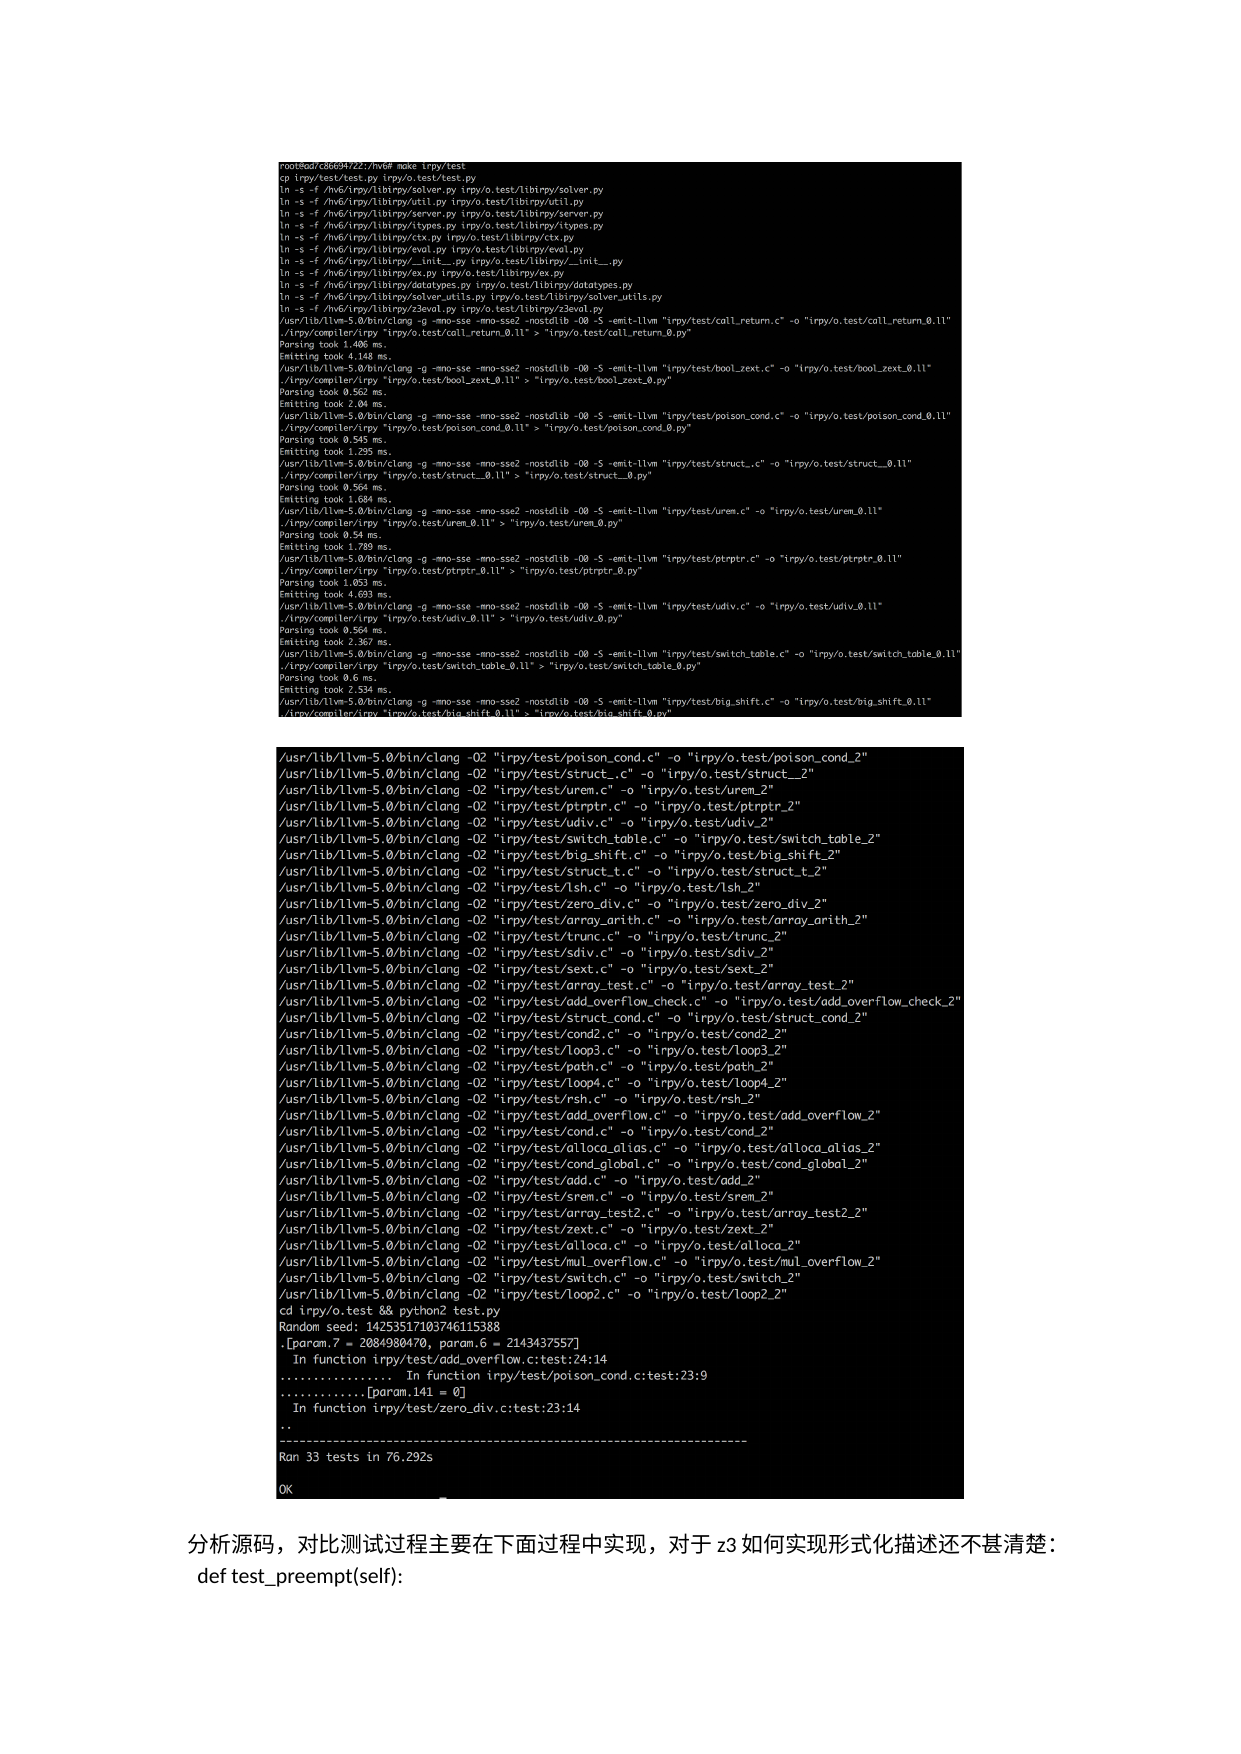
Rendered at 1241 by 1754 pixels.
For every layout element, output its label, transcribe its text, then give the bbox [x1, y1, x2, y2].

picture [278, 162, 962, 717]
picture [276, 747, 964, 1499]
text def test_preempt(self): [187, 1559, 1053, 1592]
text 分析源码，对比测试过程主要在下面过程中实现，对于z3如何实现形式化描述还不甚清楚： [187, 1527, 1053, 1559]
